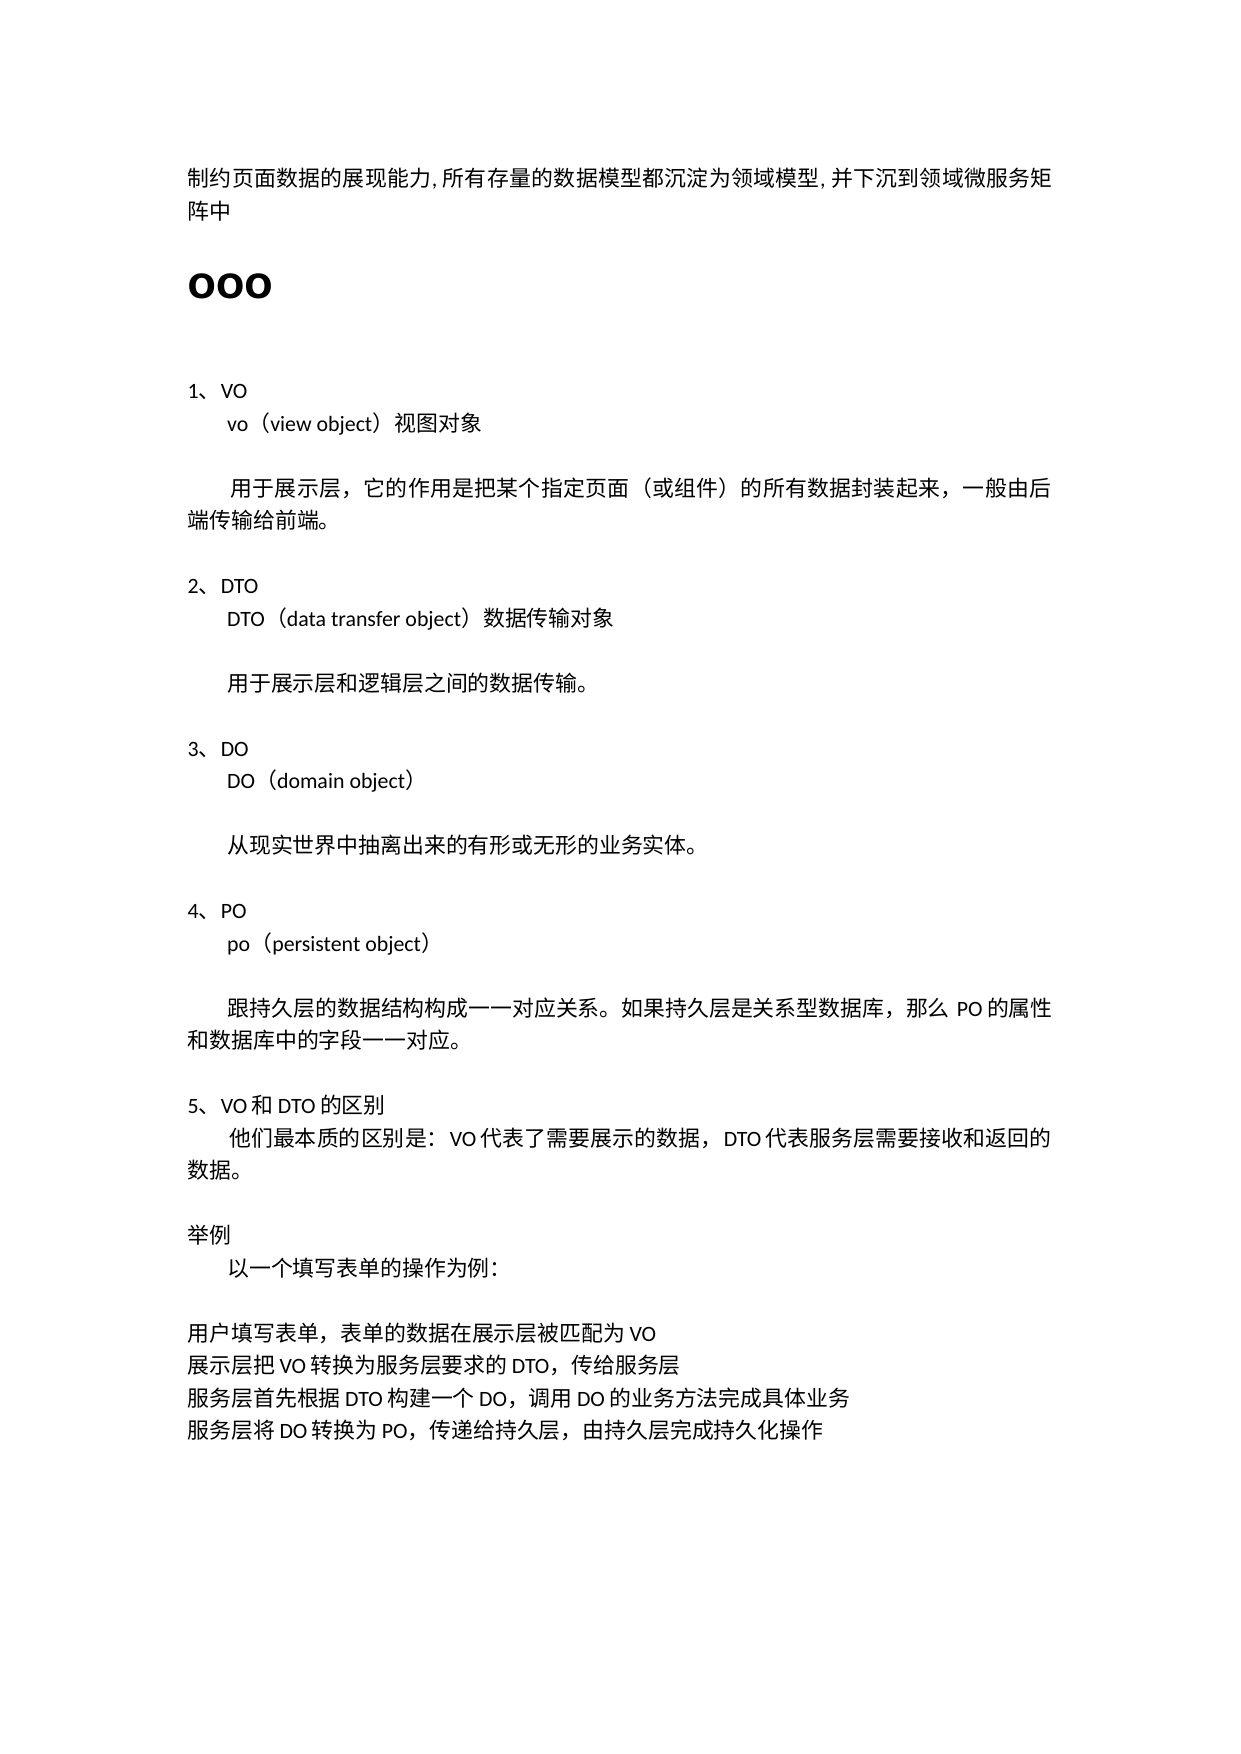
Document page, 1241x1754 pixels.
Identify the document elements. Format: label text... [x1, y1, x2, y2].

text po（persistent object） [187, 927, 1053, 959]
text 服务层将DO转换为PO，传递给持久层，由持久层完成持久化操作 [187, 1414, 1053, 1447]
subtitle OOO [187, 254, 1053, 319]
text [187, 162, 1053, 227]
text 用于展示层和逻辑层之间的数据传输。 [187, 667, 1053, 699]
text 举例 [187, 1219, 1053, 1252]
text 1、VO [187, 374, 1053, 407]
text vo（view object）视图对象 [187, 407, 1053, 439]
text 4、PO [187, 894, 1053, 927]
text 跟持久层的数据结构构成一一对应关系。如果持久层是关系型数据库，那么PO的属性和数据库中的字段一一对应。 [187, 992, 1053, 1057]
text 2、DTO [187, 569, 1053, 602]
text 他们最本质的区别是：VO代表了需要展示的数据，DTO代表服务层需要接收和返回的数据。 [187, 1122, 1053, 1187]
text 3、DO [187, 732, 1053, 764]
text 服务层首先根据DTO构建一个DO，调用DO的业务方法完成具体业务 [187, 1382, 1053, 1414]
text 从现实世界中抽离出来的有形或无形的业务实体。 [187, 829, 1053, 862]
text 以一个填写表单的操作为例： [187, 1252, 1053, 1284]
text 用户填写表单，表单的数据在展示层被匹配为VO [187, 1317, 1053, 1349]
text 展示层把VO转换为服务层要求的DTO，传给服务层 [187, 1349, 1053, 1382]
text 5、VO和DTO的区别 [187, 1089, 1053, 1122]
text DO（domain object） [187, 764, 1053, 797]
text 用于展示层，它的作用是把某个指定页面（或组件）的所有数据封装起来，一般由后端传输给前端。 [187, 472, 1053, 537]
text DTO（data transfer object）数据传输对象 [187, 602, 1053, 634]
